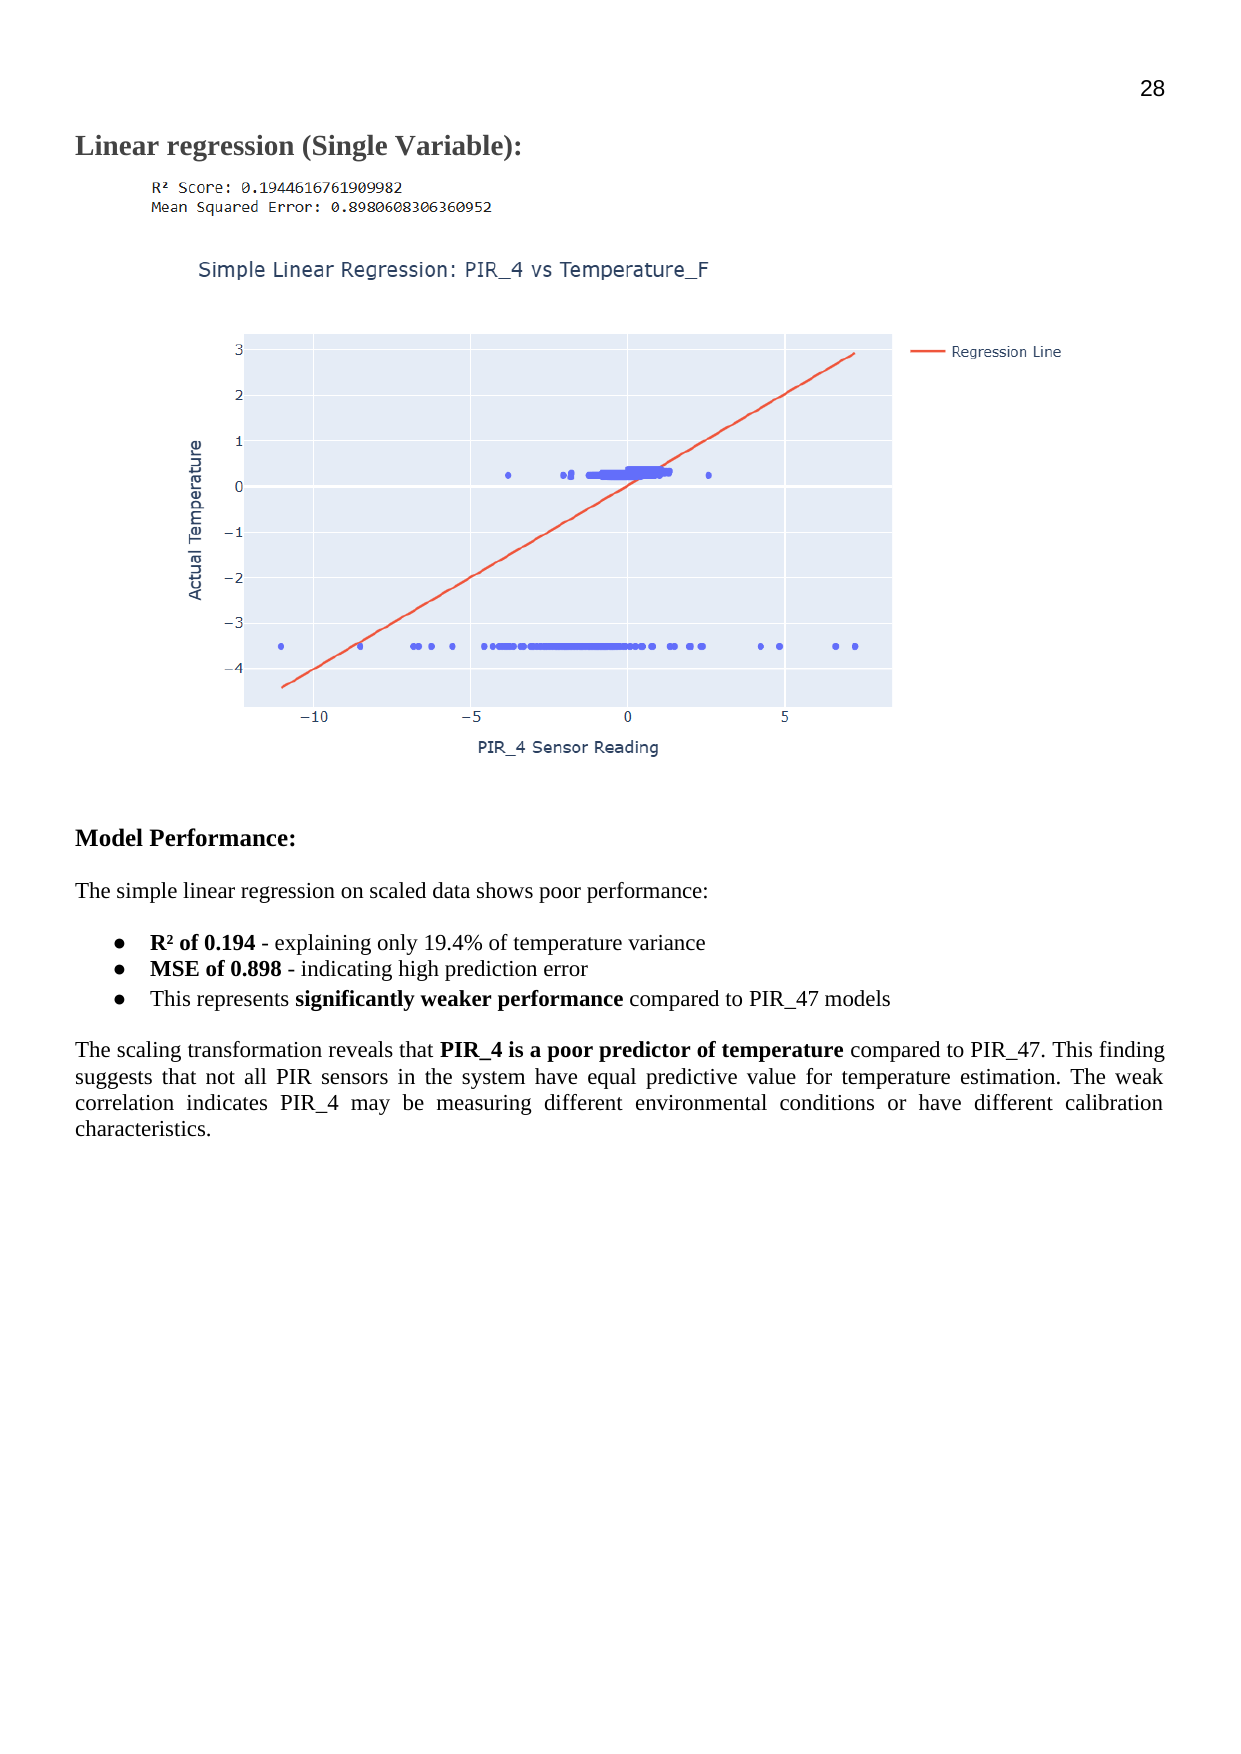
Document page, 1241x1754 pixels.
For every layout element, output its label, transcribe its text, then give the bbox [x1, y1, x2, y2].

subtitle Linear regression (Single Variable): [75, 128, 1165, 161]
list This represents significantly weaker performance compared to PIR_47 models [112, 985, 1165, 1011]
picture [150, 169, 1091, 791]
subtitle Model Performance: [75, 823, 1165, 852]
list R² of 0.194 - explaining only 19.4% of temperature variance [112, 928, 1165, 955]
list MSE of 0.898 - indicating high prediction error [112, 955, 1165, 981]
text The simple linear regression on scaled data shows poor performance: [75, 877, 1165, 903]
text The scaling transformation reveals that PIR_4 is a poor predictor of temperature compared to PIR_47. This finding suggests that not all PIR sensors in the system have equal predictive value for temperature estimation. The weak correlation indicates PIR_4 may be measuring different environmental conditions or have different calibration characteristics. [75, 1036, 1165, 1142]
